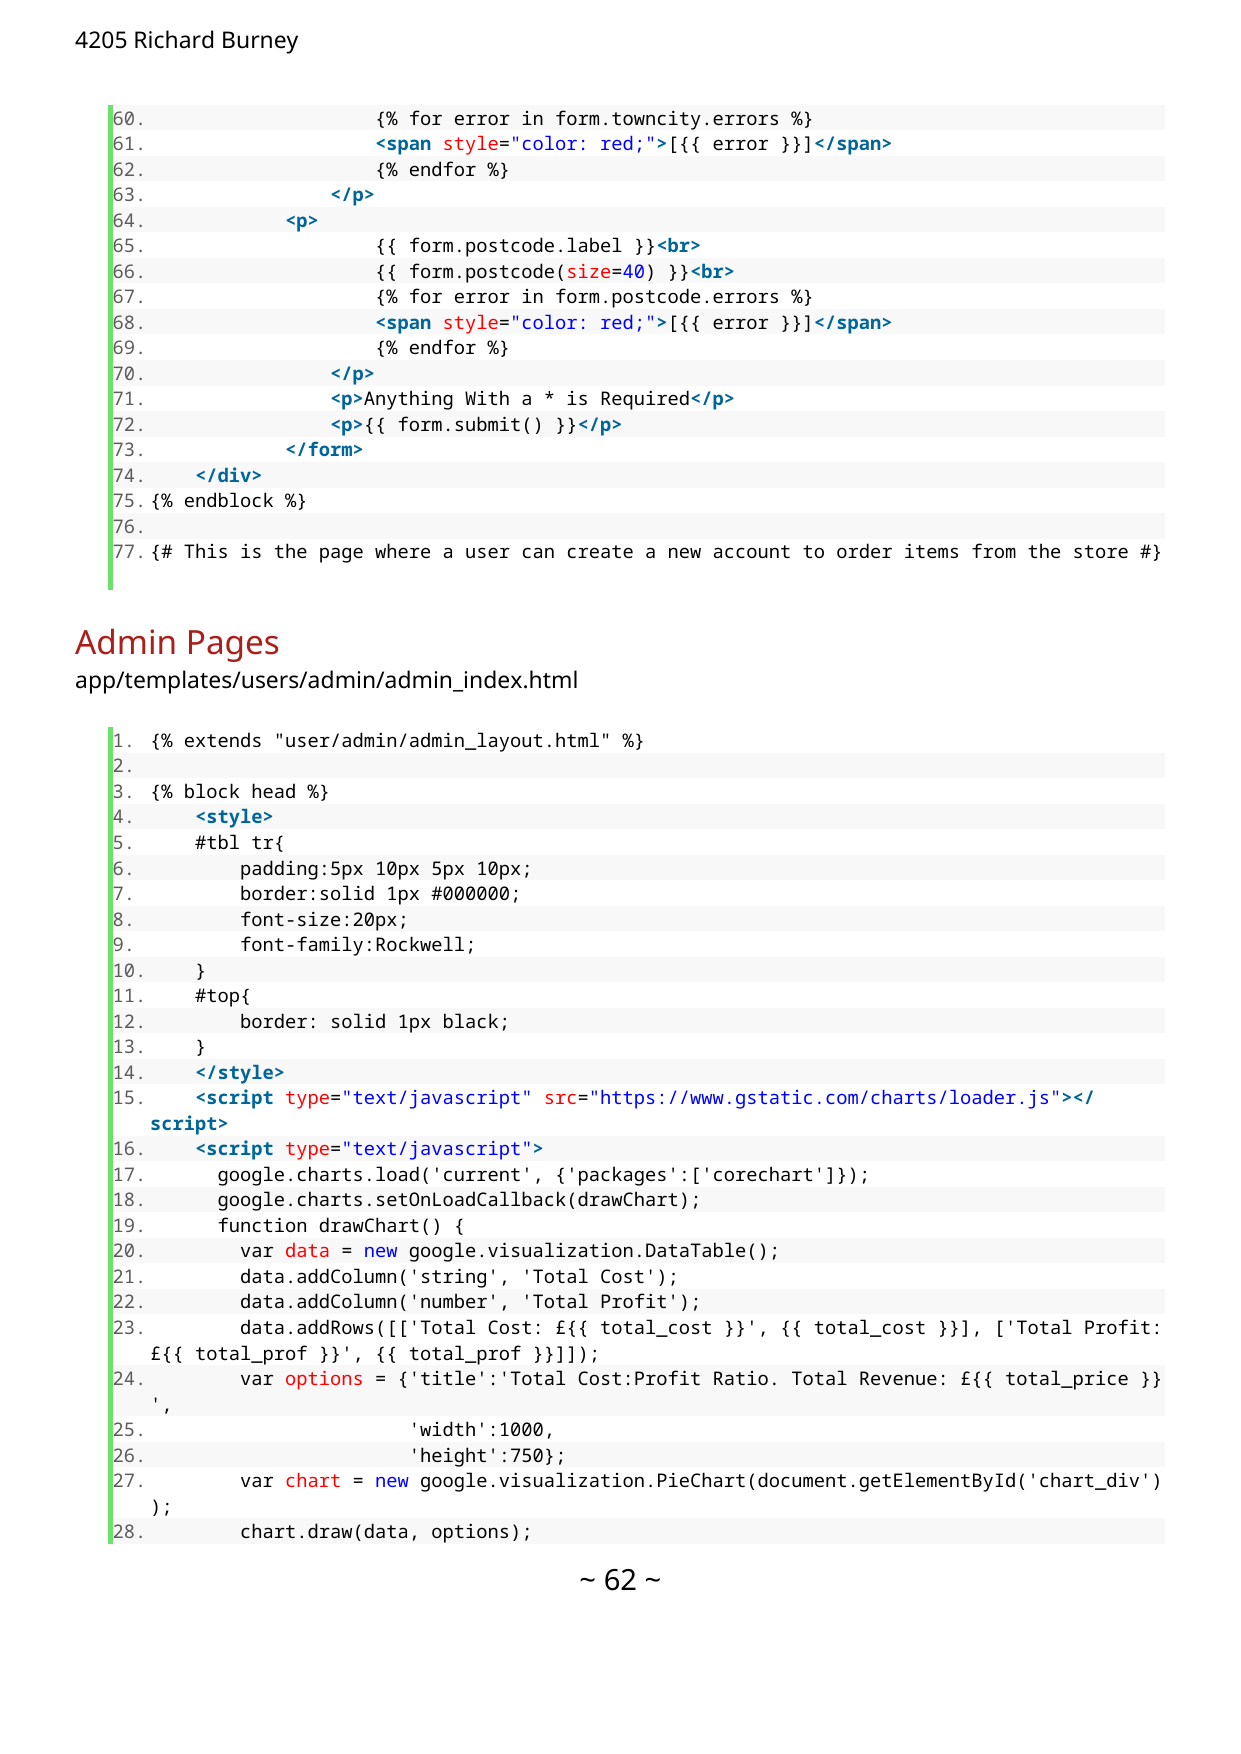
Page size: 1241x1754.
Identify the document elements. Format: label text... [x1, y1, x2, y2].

subtitle Admin Pages [75, 619, 1165, 664]
list border: solid 1px black; [113, 1008, 1165, 1033]
list {{ form.postcode.label }}<br> [113, 232, 1165, 258]
list {% endfor %} [113, 334, 1165, 360]
list </style> [113, 1059, 1165, 1084]
list var chart = new google.visualization.PieChart(document.getElementById('chart_div')); [113, 1467, 1165, 1518]
list <style> [113, 804, 1165, 829]
list <script type="text/javascript"> [113, 1136, 1165, 1161]
list {% block head %} [113, 778, 1165, 804]
list {% endblock %} [113, 488, 1165, 513]
list {% extends "user/admin/admin_layout.html" %} [113, 727, 1165, 753]
list border:solid 1px #000000; [113, 880, 1165, 906]
list <span style="color: red;">[{{ error }}]</span> [113, 309, 1165, 334]
list <p> [113, 207, 1165, 232]
list <p>Anything With a * is Required</p> [113, 386, 1165, 411]
list <script type="text/javascript" src="https://www.gstatic.com/charts/loader.js"></script> [113, 1084, 1165, 1136]
list font-size:20px; [113, 906, 1165, 931]
list } [113, 957, 1165, 982]
list var data = new google.visualization.DataTable(); [113, 1238, 1165, 1263]
text app/templates/users/admin/admin_index.html [75, 664, 1165, 696]
list var options = {'title':'Total Cost:Profit Ratio. Total Revenue: £{{ total_price }}', [113, 1365, 1165, 1416]
list </div> [113, 462, 1165, 488]
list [113, 130, 1165, 156]
list } [113, 1033, 1165, 1059]
list padding:5px 10px 5px 10px; [113, 855, 1165, 880]
list {% endfor %} [113, 156, 1165, 181]
list google.charts.load('current', {'packages':['corechart']}); [113, 1161, 1165, 1187]
list {# This is the page where a user can create a new account to order items from the store #} [113, 539, 1165, 590]
list #tbl tr{ [113, 829, 1165, 855]
list data.addColumn('number', 'Total Profit'); [113, 1289, 1165, 1314]
list {% for error in form.postcode.errors %} [113, 283, 1165, 309]
list data.addColumn('string', 'Total Cost'); [113, 1263, 1165, 1289]
list function drawChart() { [113, 1212, 1165, 1238]
list {{ form.postcode(size=40) }}<br> [113, 258, 1165, 283]
list 'width':1000, [113, 1416, 1165, 1442]
list #top{ [113, 982, 1165, 1008]
list google.charts.setOnLoadCallback(drawChart); [113, 1187, 1165, 1212]
list chart.draw(data, options); [113, 1518, 1165, 1544]
list </p> [113, 181, 1165, 207]
list {% for error in form.towncity.errors %} [113, 105, 1165, 130]
list data.addRows([['Total Cost: £{{ total_cost }}', {{ total_cost }}], ['Total Profit: £{{ total_prof }}', {{ total_prof }}]]); [113, 1314, 1165, 1365]
list </form> [113, 437, 1165, 462]
list <p>{{ form.submit() }}</p> [113, 411, 1165, 437]
list font-family:Rockwell; [113, 931, 1165, 957]
list 'height':750}; [113, 1442, 1165, 1467]
list </p> [113, 360, 1165, 386]
